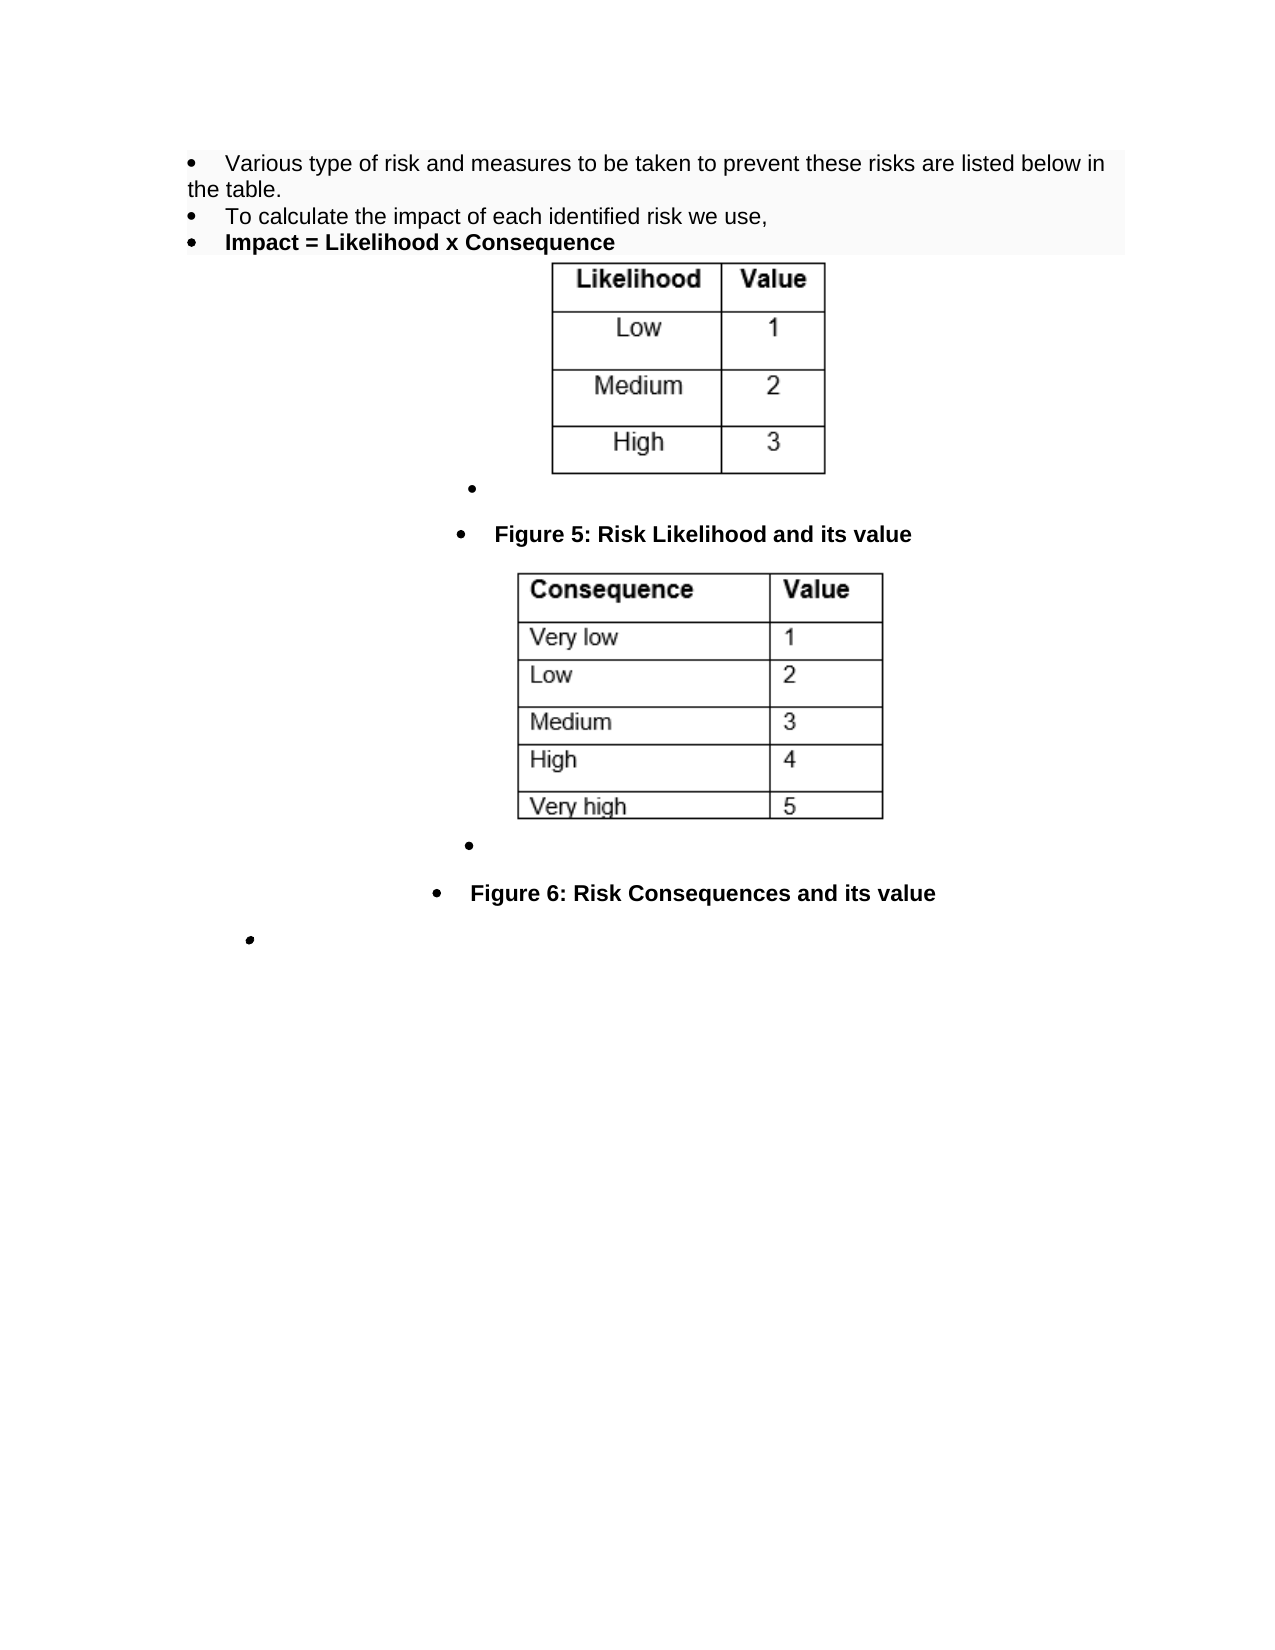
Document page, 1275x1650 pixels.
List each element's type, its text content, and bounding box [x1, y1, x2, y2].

text Various type of risk and measures to be taken to prevent these risks are listed below in the table. [187, 150, 1125, 203]
picture [505, 255, 901, 498]
text Impact = Likelihood x Consequence [187, 229, 1125, 255]
text To calculate the impact of each identified risk we use, [187, 203, 1125, 229]
picture [502, 568, 904, 854]
